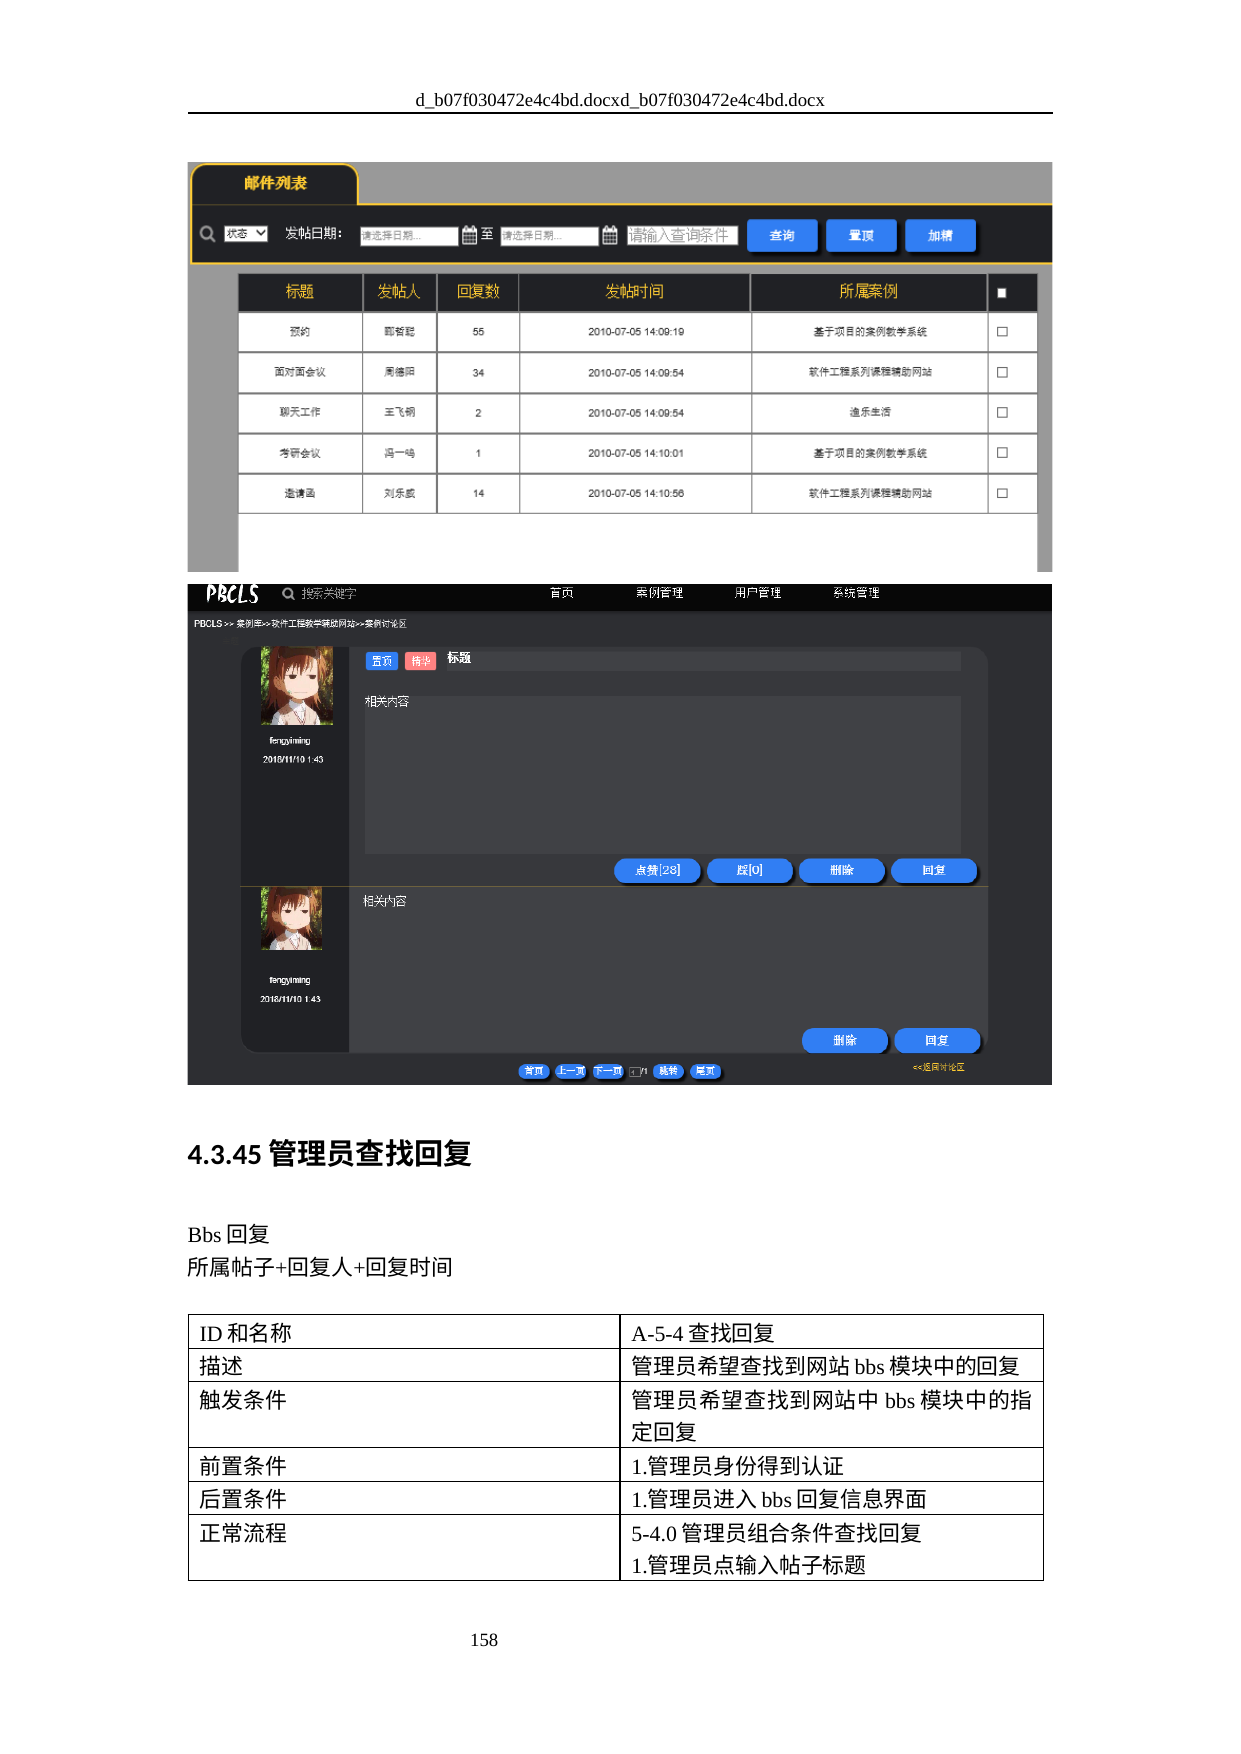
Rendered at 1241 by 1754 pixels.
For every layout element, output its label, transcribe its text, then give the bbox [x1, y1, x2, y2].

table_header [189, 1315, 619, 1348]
text Bbs回复 [187, 1217, 1053, 1249]
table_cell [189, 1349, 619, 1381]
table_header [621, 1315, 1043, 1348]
text 所属帖子+回复人+回复时间 [187, 1249, 1053, 1282]
subtitle 4.3.45管理员查找回复 [187, 1119, 1053, 1184]
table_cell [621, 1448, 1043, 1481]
picture [187, 162, 1053, 572]
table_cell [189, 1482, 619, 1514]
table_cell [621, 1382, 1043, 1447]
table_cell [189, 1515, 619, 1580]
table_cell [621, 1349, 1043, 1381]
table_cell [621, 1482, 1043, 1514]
picture [187, 584, 1052, 1085]
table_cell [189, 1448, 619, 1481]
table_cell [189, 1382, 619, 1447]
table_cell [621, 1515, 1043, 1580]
